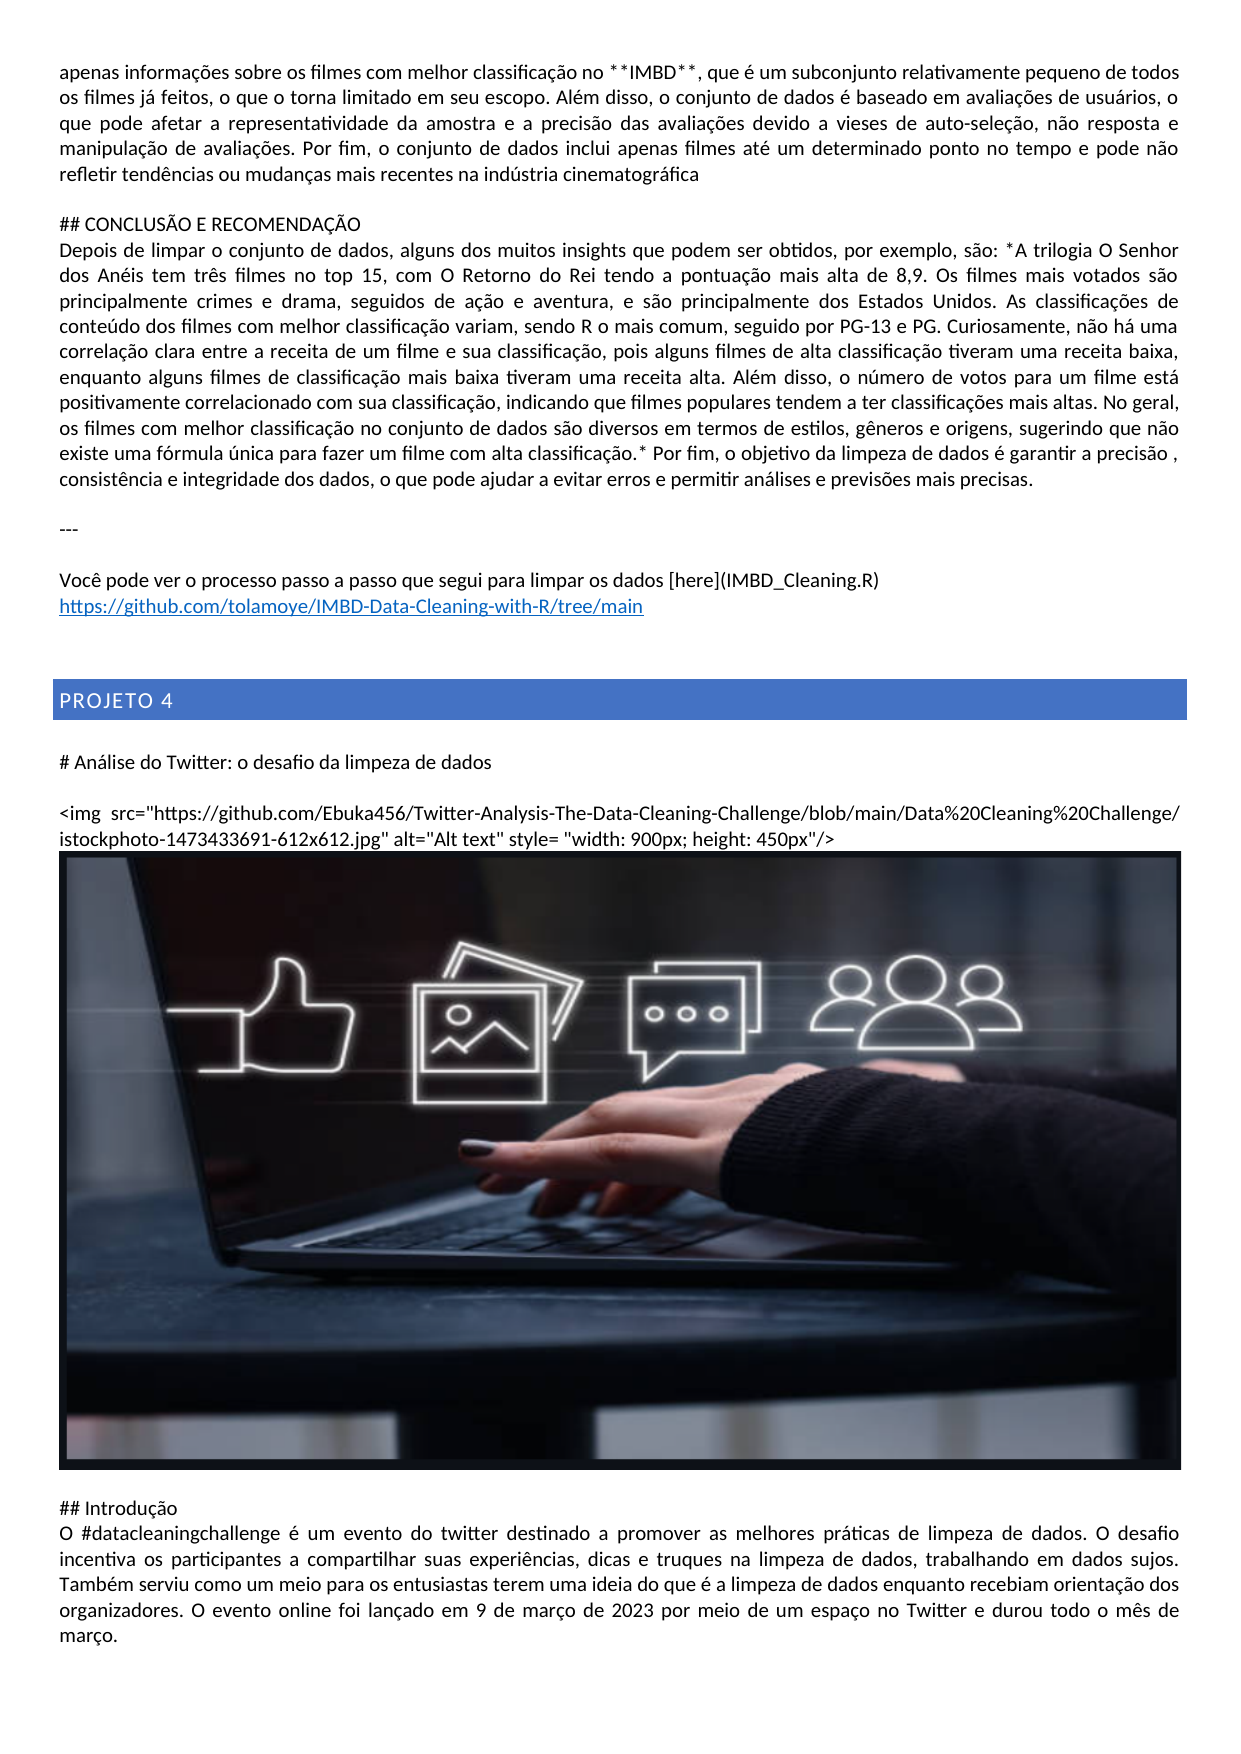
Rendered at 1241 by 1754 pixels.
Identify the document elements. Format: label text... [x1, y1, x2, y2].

text <img src="https://github.com/Ebuka456/Twitter-Analysis-The-Data-Cleaning-Challenge/blob/main/Data%20Cleaning%20Challenge/istockphoto-1473433691-612x612.jpg" alt="Alt text" style= "width: 900px; height: 450px"/> [59, 800, 1181, 851]
subtitle Projeto 4 [59, 686, 1181, 714]
text O #datacleaningchallenge é um evento do twitter destinado a promover as melhores práticas de limpeza de dados. O desafio incentiva os participantes a compartilhar suas experiências, dicas e truques na limpeza de dados, trabalhando em dados sujos. Também serviu como um meio para os entusiastas terem uma ideia do que é a limpeza de dados enquanto recebiam orientação dos organizadores. O evento online foi lançado em 9 de março de 2023 por meio de um espaço no Twitter e durou todo o mês de março. [59, 1521, 1181, 1648]
text Você pode ver o processo passo a passo que segui para limpar os dados [here](IMBD_Cleaning.R) [59, 567, 1181, 593]
text https://github.com/tolamoye/IMBD-Data-Cleaning-with-R/tree/main [59, 593, 1181, 618]
picture [59, 851, 1182, 1470]
text # Análise do Twitter: o desafio da limpeza de dados [59, 749, 1181, 775]
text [59, 59, 1181, 186]
text ## Introdução [59, 1495, 1181, 1521]
text Depois de limpar o conjunto de dados, alguns dos muitos insights que podem ser obtidos, por exemplo, são: *A trilogia O Senhor dos Anéis tem três filmes no top 15, com O Retorno do Rei tendo a pontuação mais alta de 8,9. Os filmes mais votados são principalmente crimes e drama, seguidos de ação e aventura, e são principalmente dos Estados Unidos. As classificações de conteúdo dos filmes com melhor classificação variam, sendo R o mais comum, seguido por PG-13 e PG. Curiosamente, não há uma correlação clara entre a receita de um filme e sua classificação, pois alguns filmes de alta classificação tiveram uma receita baixa, enquanto alguns filmes de classificação mais baixa tiveram uma receita alta. Além disso, o número de votos para um filme está positivamente correlacionado com sua classificação, indicando que filmes populares tendem a ter classificações mais altas. No geral, os filmes com melhor classificação no conjunto de dados são diversos em termos de estilos, gêneros e origens, sugerindo que não existe uma fórmula única para fazer um filme com alta classificação.* Por fim, o objetivo da limpeza de dados é garantir a precisão , consistência e integridade dos dados, o que pode ajudar a evitar erros e permitir análises e previsões mais precisas. [59, 237, 1181, 491]
text --- [59, 517, 1181, 542]
text ## CONCLUSÃO E RECOMENDAÇÃO [59, 212, 1181, 237]
